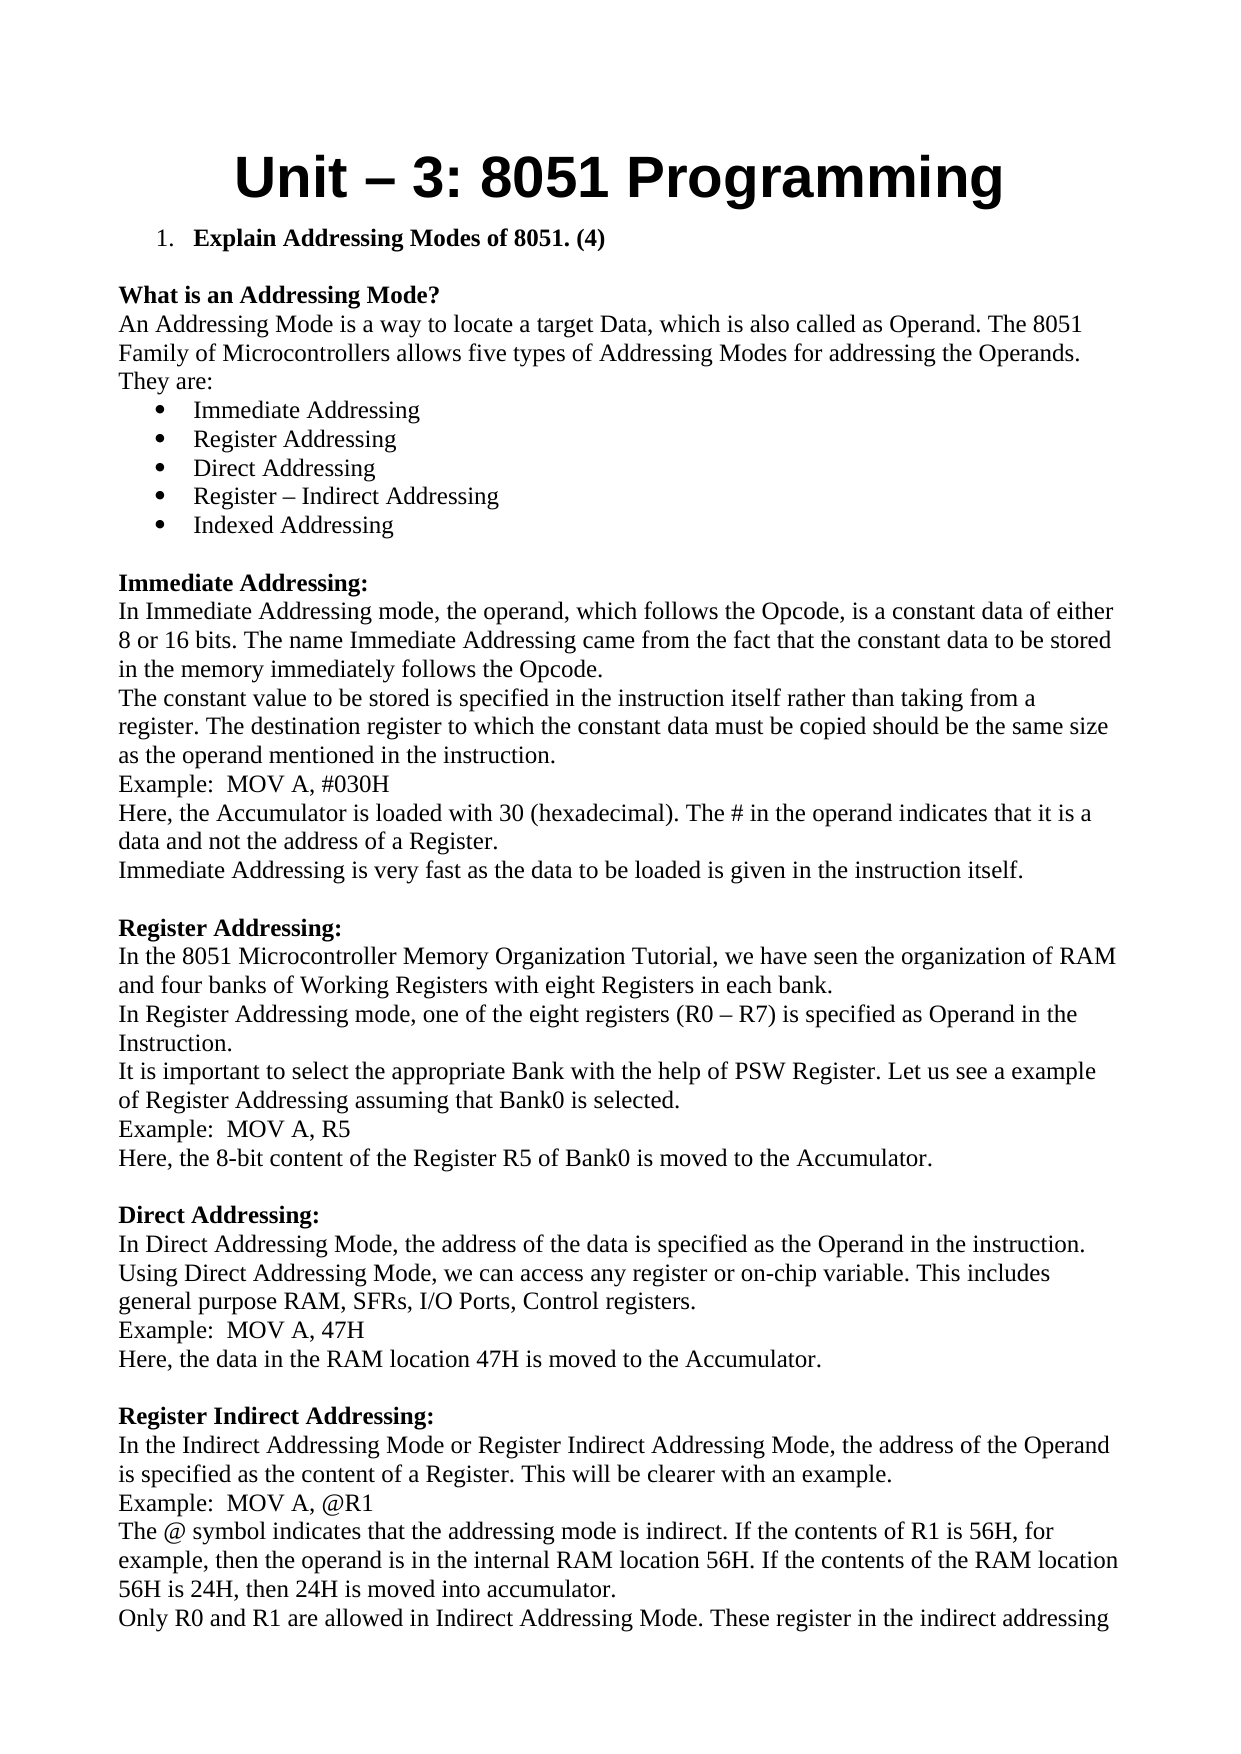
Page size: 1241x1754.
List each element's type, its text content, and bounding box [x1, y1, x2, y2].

list Direct Addressing [156, 453, 1122, 481]
text Direct Addressing: [118, 1200, 1122, 1229]
text The @ symbol indicates that the addressing mode is indirect. If the contents of R1 is 56H, for example, then the operand is in the internal RAM location 56H. If the contents of the RAM location 56H is 24H, then 24H is moved into accumulator. [118, 1516, 1122, 1603]
text What is an Addressing Mode? [118, 280, 1122, 309]
list Explain Addressing Modes of 8051. (4) [156, 223, 1122, 251]
list Register – Indirect Addressing [156, 481, 1122, 510]
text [118, 1603, 1122, 1631]
text Register Indirect Addressing: [118, 1401, 1122, 1430]
text An Addressing Mode is a way to locate a target Data, which is also called as Operand. The 8051 Family of Microcontrollers allows five types of Addressing Modes for addressing the Operands. They are: [118, 309, 1122, 395]
text Register Addressing: [118, 913, 1122, 941]
text Here, the 8-bit content of the Register R5 of Bank0 is moved to the Accumulator. [118, 1143, 1122, 1171]
text In the 8051 Microcontroller Memory Organization Tutorial, we have seen the organization of RAM and four banks of Working Registers with eight Registers in each bank. [118, 941, 1122, 999]
text Example: MOV A, #030H [118, 769, 1122, 798]
list Register Addressing [156, 424, 1122, 453]
text Example: MOV A, @R1 [118, 1488, 1122, 1516]
text Immediate Addressing is very fast as the data to be loaded is given in the instruction itself. [118, 855, 1122, 884]
list Immediate Addressing [156, 395, 1122, 424]
text Immediate Addressing: [118, 568, 1122, 596]
text In the Indirect Addressing Mode or Register Indirect Addressing Mode, the address of the Operand is specified as the content of a Register. This will be clearer with an example. [118, 1430, 1122, 1488]
text Here, the data in the RAM location 47H is moved to the Accumulator. [118, 1344, 1122, 1373]
text Here, the Accumulator is loaded with 30 (hexadecimal). The # in the operand indicates that it is a data and not the address of a Register. [118, 798, 1122, 855]
text In Immediate Addressing mode, the operand, which follows the Opcode, is a constant data of either 8 or 16 bits. The name Immediate Addressing came from the fact that the constant data to be stored in the memory immediately follows the Opcode. [118, 596, 1122, 683]
list Indexed Addressing [156, 510, 1122, 539]
text Example: MOV A, R5 [118, 1114, 1122, 1143]
text It is important to select the appropriate Bank with the help of PSW Register. Let us see a example of Register Addressing assuming that Bank0 is selected. [118, 1056, 1122, 1114]
title Unit – 3: 8051 Programming [118, 143, 1122, 210]
text The constant value to be stored is specified in the instruction itself rather than taking from a register. The destination register to which the constant data must be copied should be the same size as the operand mentioned in the instruction. [118, 683, 1122, 769]
text In Register Addressing mode, one of the eight registers (R0 – R7) is specified as Operand in the Instruction. [118, 999, 1122, 1056]
text Example: MOV A, 47H [118, 1315, 1122, 1344]
text In Direct Addressing Mode, the address of the data is specified as the Operand in the instruction. Using Direct Addressing Mode, we can access any register or on-chip variable. This includes general purpose RAM, SFRs, I/O Ports, Control registers. [118, 1229, 1122, 1315]
